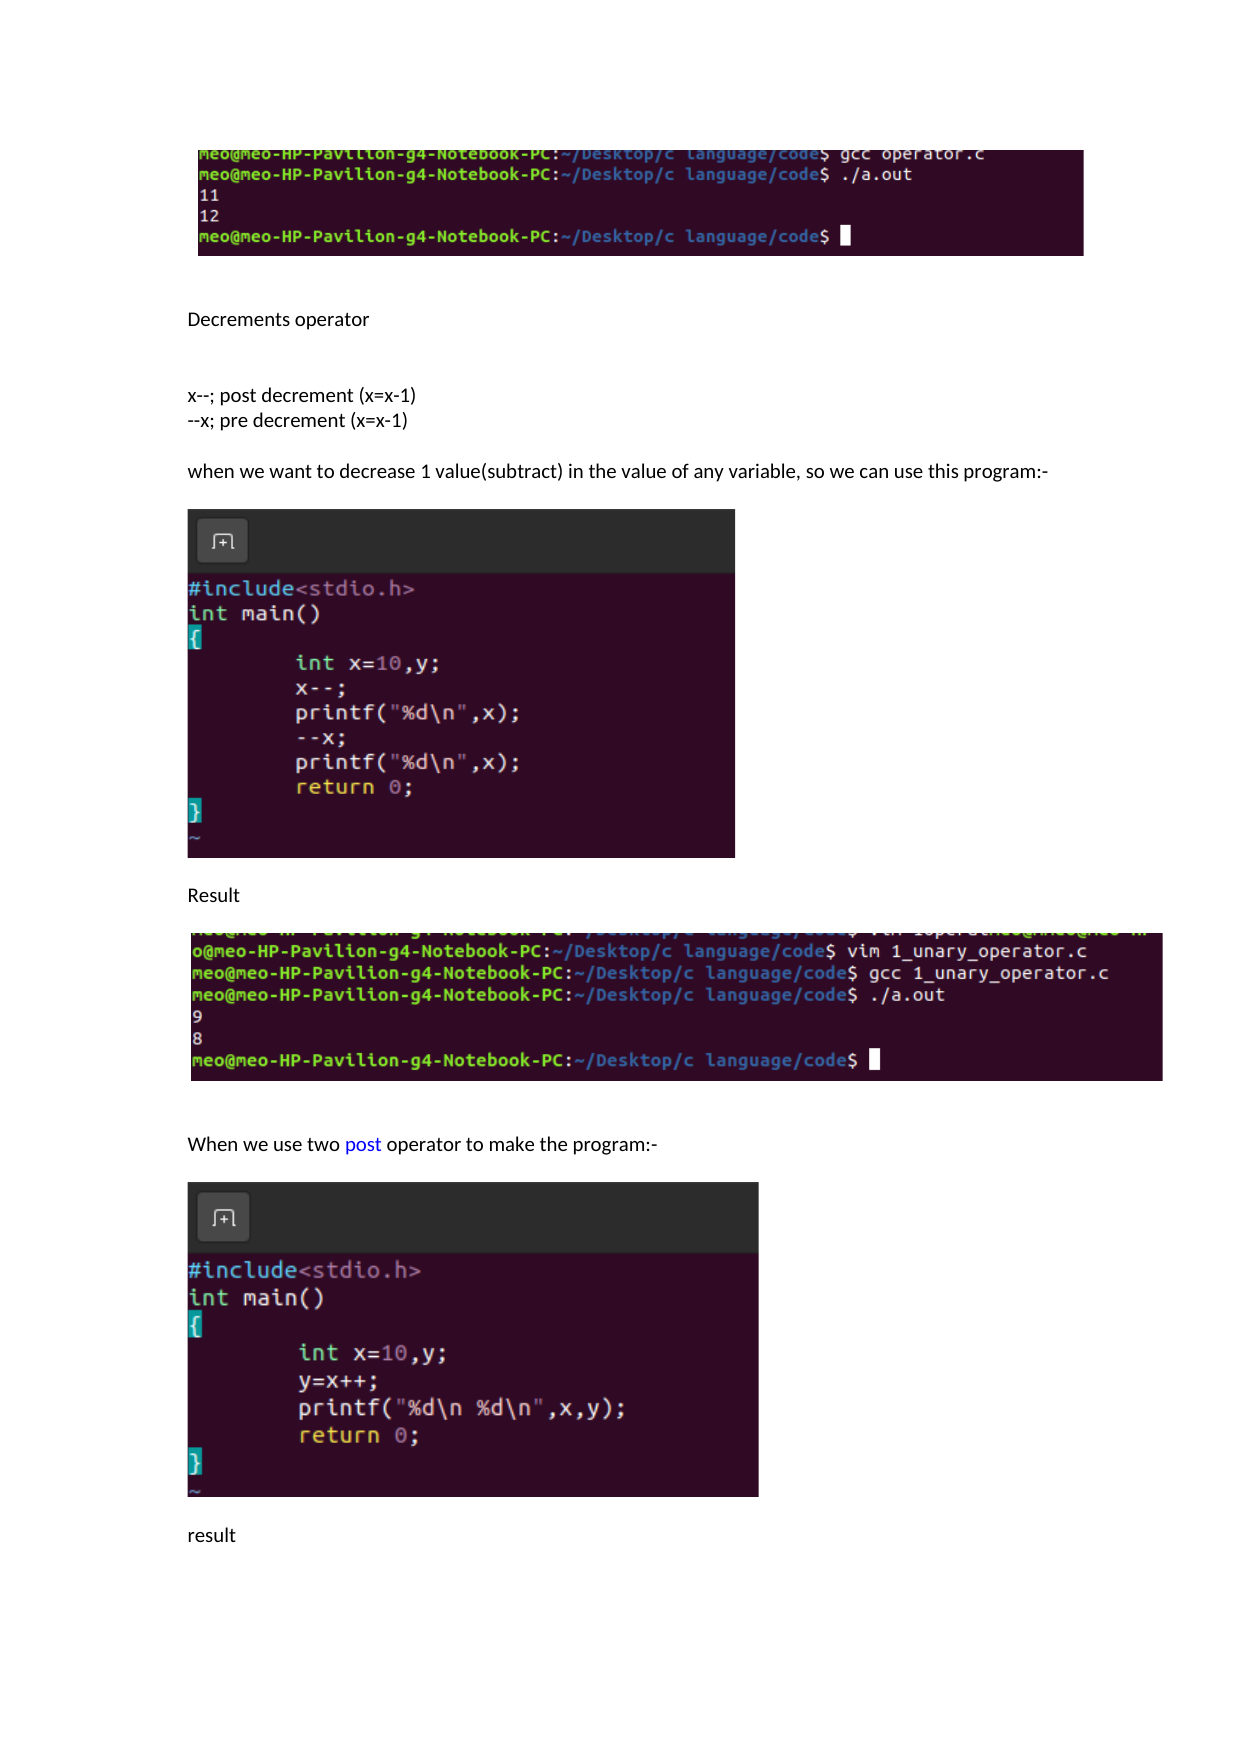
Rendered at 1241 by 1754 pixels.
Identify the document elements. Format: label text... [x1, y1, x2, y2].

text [187, 1182, 1053, 1547]
text When we use two post operator to make the program:- [187, 1132, 1053, 1157]
picture [187, 509, 736, 858]
text Decrements operator x--; post decrement (x=x-1) [187, 306, 1053, 408]
picture [187, 1182, 759, 1497]
picture [198, 150, 1084, 256]
picture [191, 933, 1163, 1081]
text --x; pre decrement (x=x-1) when we want to decrease 1 value(subtract) in the value of any variable, so we can use this program:- [187, 408, 1053, 484]
